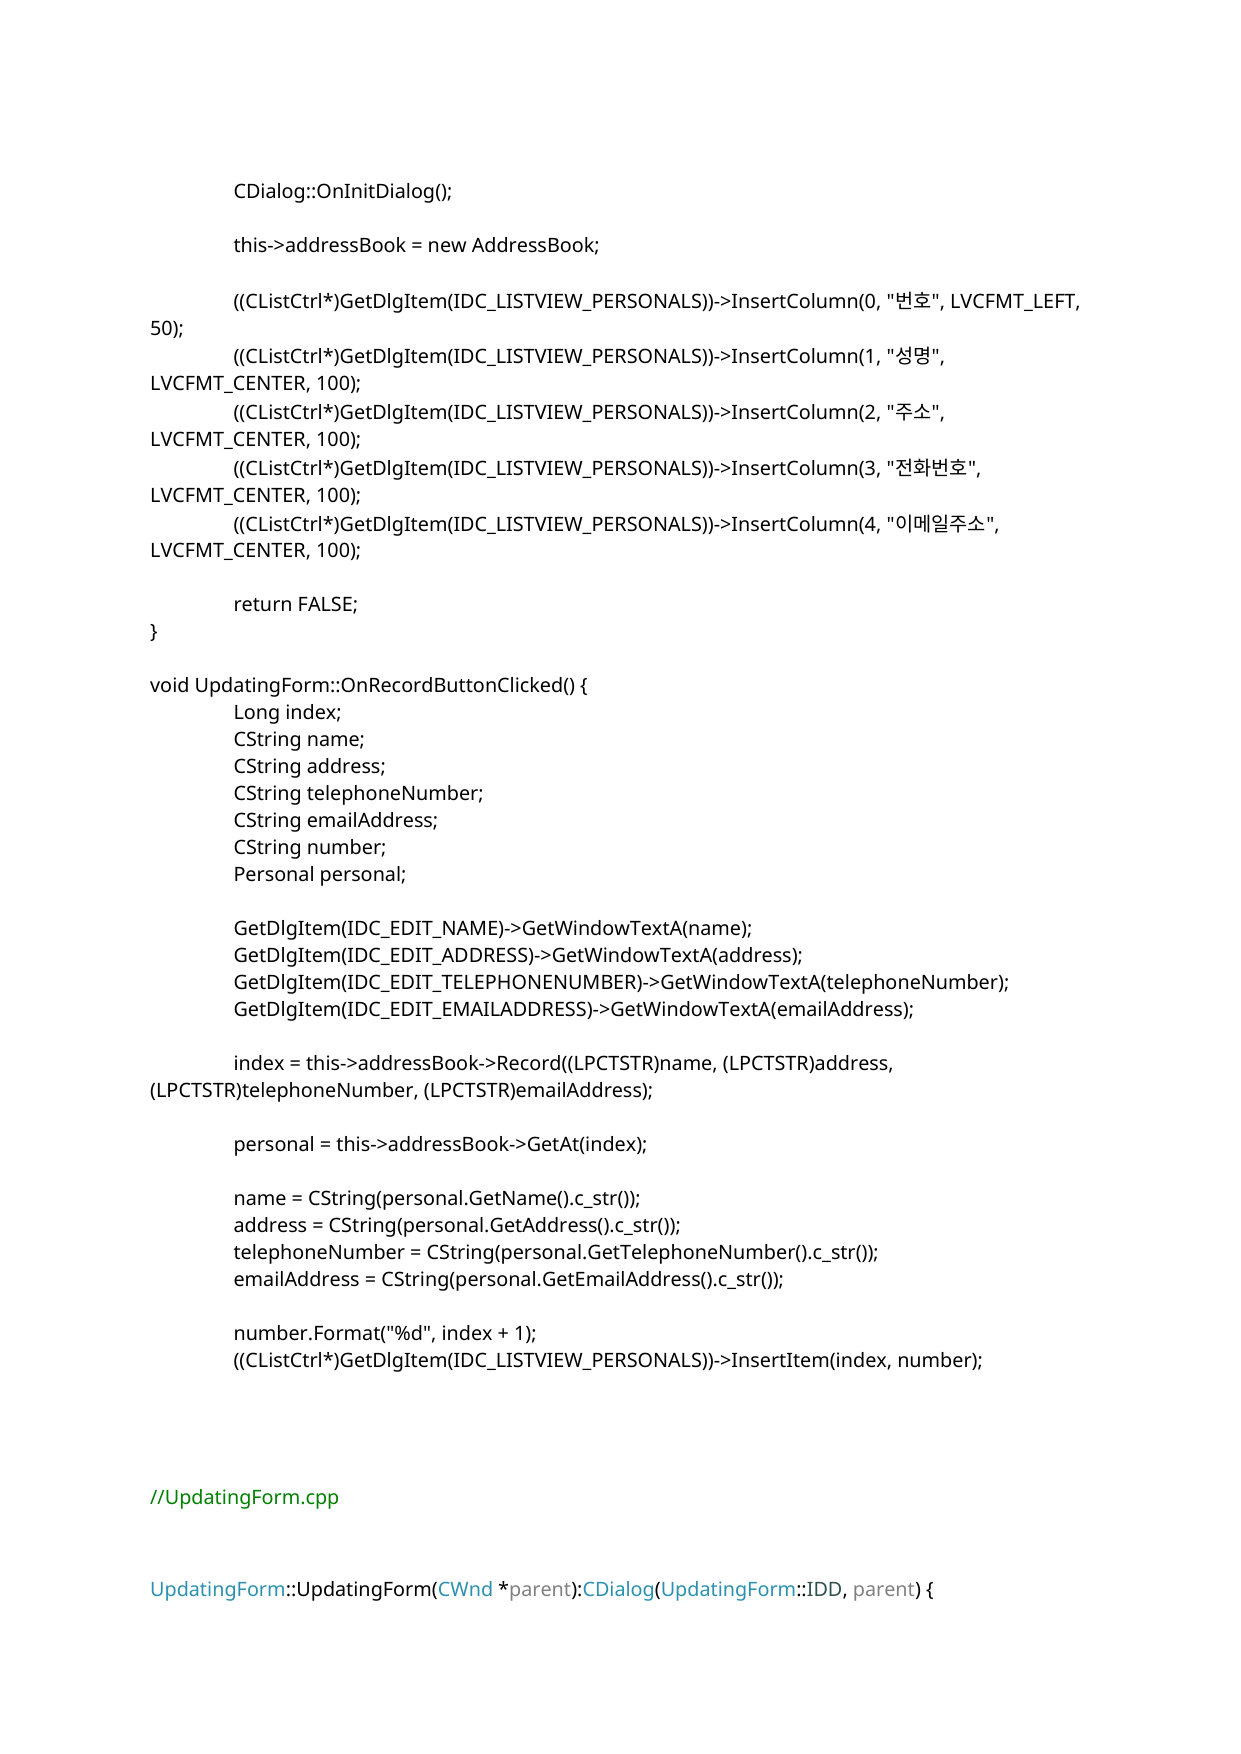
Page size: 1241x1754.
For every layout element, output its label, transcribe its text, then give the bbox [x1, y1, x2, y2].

text GetDlgItem(IDC_EDIT_EMAILADDRESS)->GetWindowTextA(emailAddress); [150, 995, 1090, 1022]
text CDialog::OnInitDialog(); [150, 177, 1090, 204]
text index = this->addressBook->Record((LPCTSTR)name, (LPCTSTR)address, (LPCTSTR)telephoneNumber, (LPCTSTR)emailAddress); [150, 1049, 1090, 1103]
text ((CListCtrl*)GetDlgItem(IDC_LISTVIEW_PERSONALS))->InsertColumn(3, "전화번호", LVCFMT_CENTER, 100); [150, 452, 1090, 508]
text GetDlgItem(IDC_EDIT_TELEPHONENUMBER)->GetWindowTextA(telephoneNumber); [150, 968, 1090, 995]
text this->addressBook = new AddressBook; [150, 231, 1090, 258]
text ((CListCtrl*)GetDlgItem(IDC_LISTVIEW_PERSONALS))->InsertColumn(0, "번호", LVCFMT_LEFT, 50); [150, 285, 1090, 341]
text CString name; [150, 726, 1090, 753]
text CString telephoneNumber; [150, 779, 1090, 807]
text return FALSE; [150, 591, 1090, 618]
text //UpdatingForm.cpp [150, 1483, 1090, 1510]
text void UpdatingForm::OnRecordButtonClicked() { [150, 672, 1090, 699]
text ((CListCtrl*)GetDlgItem(IDC_LISTVIEW_PERSONALS))->InsertColumn(2, "주소", LVCFMT_CENTER, 100); [150, 397, 1090, 452]
text ((CListCtrl*)GetDlgItem(IDC_LISTVIEW_PERSONALS))->InsertColumn(1, "성명", LVCFMT_CENTER, 100); [150, 341, 1090, 397]
text ((CListCtrl*)GetDlgItem(IDC_LISTVIEW_PERSONALS))->InsertColumn(4, "이메일주소", LVCFMT_CENTER, 100); [150, 508, 1090, 564]
text CString address; [150, 753, 1090, 779]
text GetDlgItem(IDC_EDIT_NAME)->GetWindowTextA(name); [150, 914, 1090, 941]
text GetDlgItem(IDC_EDIT_ADDRESS)->GetWindowTextA(address); [150, 941, 1090, 968]
text telephoneNumber = CString(personal.GetTelephoneNumber().c_str()); [150, 1238, 1090, 1265]
text name = CString(personal.GetName().c_str()); [150, 1184, 1090, 1211]
text number.Format("%d", index + 1); [150, 1319, 1090, 1346]
text ((CListCtrl*)GetDlgItem(IDC_LISTVIEW_PERSONALS))->InsertItem(index, number); [150, 1346, 1090, 1373]
text personal = this->addressBook->GetAt(index); [150, 1130, 1090, 1157]
text UpdatingForm::UpdatingForm(CWnd *parent):CDialog(UpdatingForm::IDD, parent) { [150, 1575, 1090, 1602]
text CString number; [150, 833, 1090, 861]
text } [150, 618, 1090, 645]
text Personal personal; [150, 861, 1090, 887]
text address = CString(personal.GetAddress().c_str()); [150, 1211, 1090, 1238]
text CString emailAddress; [150, 807, 1090, 833]
text Long index; [150, 699, 1090, 726]
text emailAddress = CString(personal.GetEmailAddress().c_str()); [150, 1265, 1090, 1292]
